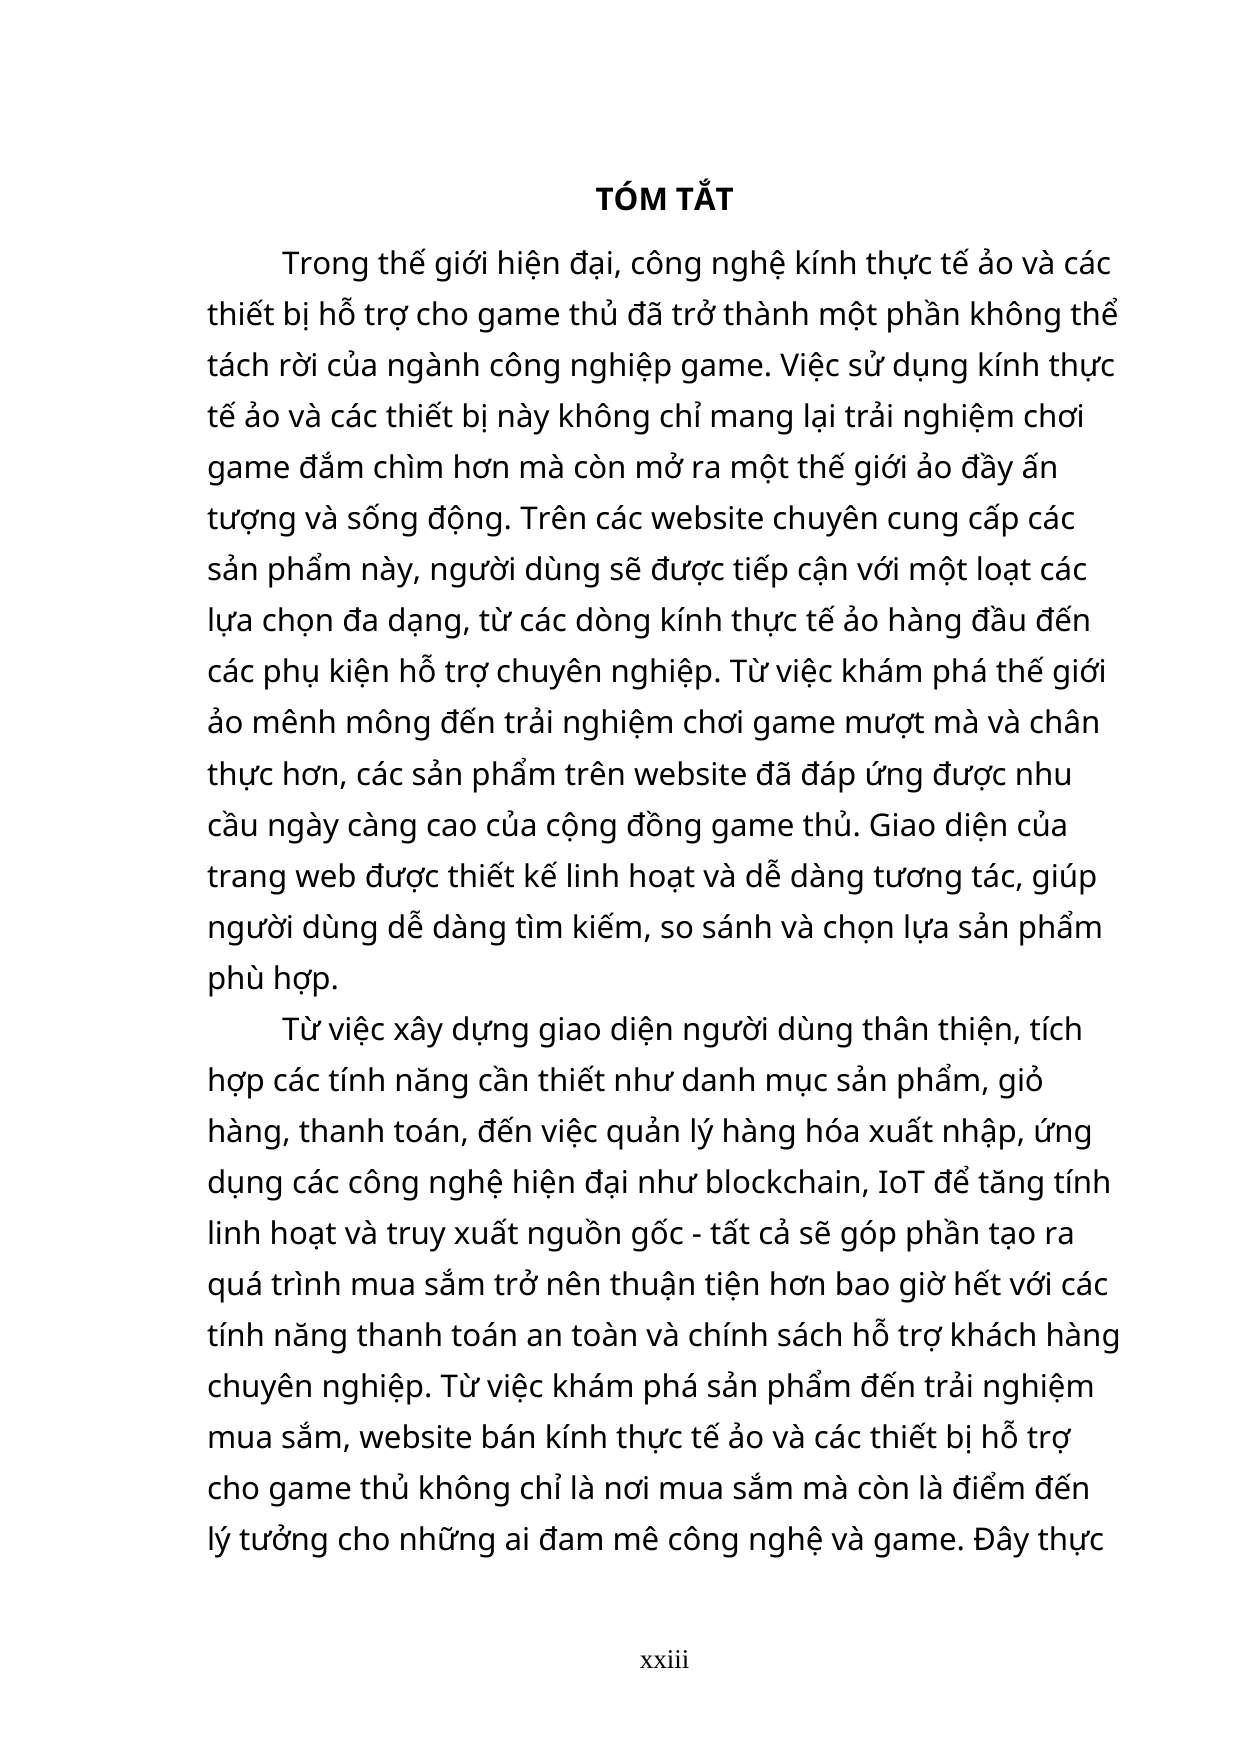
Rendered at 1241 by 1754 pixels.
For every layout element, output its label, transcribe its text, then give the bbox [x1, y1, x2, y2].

text TÓM TẮT [207, 177, 1122, 220]
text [207, 1007, 1122, 1560]
text Trong thế giới hiện đại, công nghệ kính thực tế ảo và các thiết bị hỗ trợ cho game thủ đã trở thành một phần không thể tách rời của ngành công nghiệp game. Việc sử dụng kính thực tế ảo và các thiết bị này không chỉ mang lại trải nghiệm chơi game đắm chìm hơn mà còn mở ra một thế giới ảo đầy ấn tượng và sống động. Trên các website chuyên cung cấp các sản phẩm này, người dùng sẽ được tiếp cận với một loạt các lựa chọn đa dạng, từ các dòng kính thực tế ảo hàng đầu đến các phụ kiện hỗ trợ chuyên nghiệp. Từ việc khám phá thế giới ảo mênh mông đến trải nghiệm chơi game mượt mà và chân thực hơn, các sản phẩm trên website đã đáp ứng được nhu cầu ngày càng cao của cộng đồng game thủ. Giao diện của trang web được thiết kế linh hoạt và dễ dàng tương tác, giúp người dùng dễ dàng tìm kiếm, so sánh và chọn lựa sản phẩm phù hợp. [207, 241, 1122, 998]
